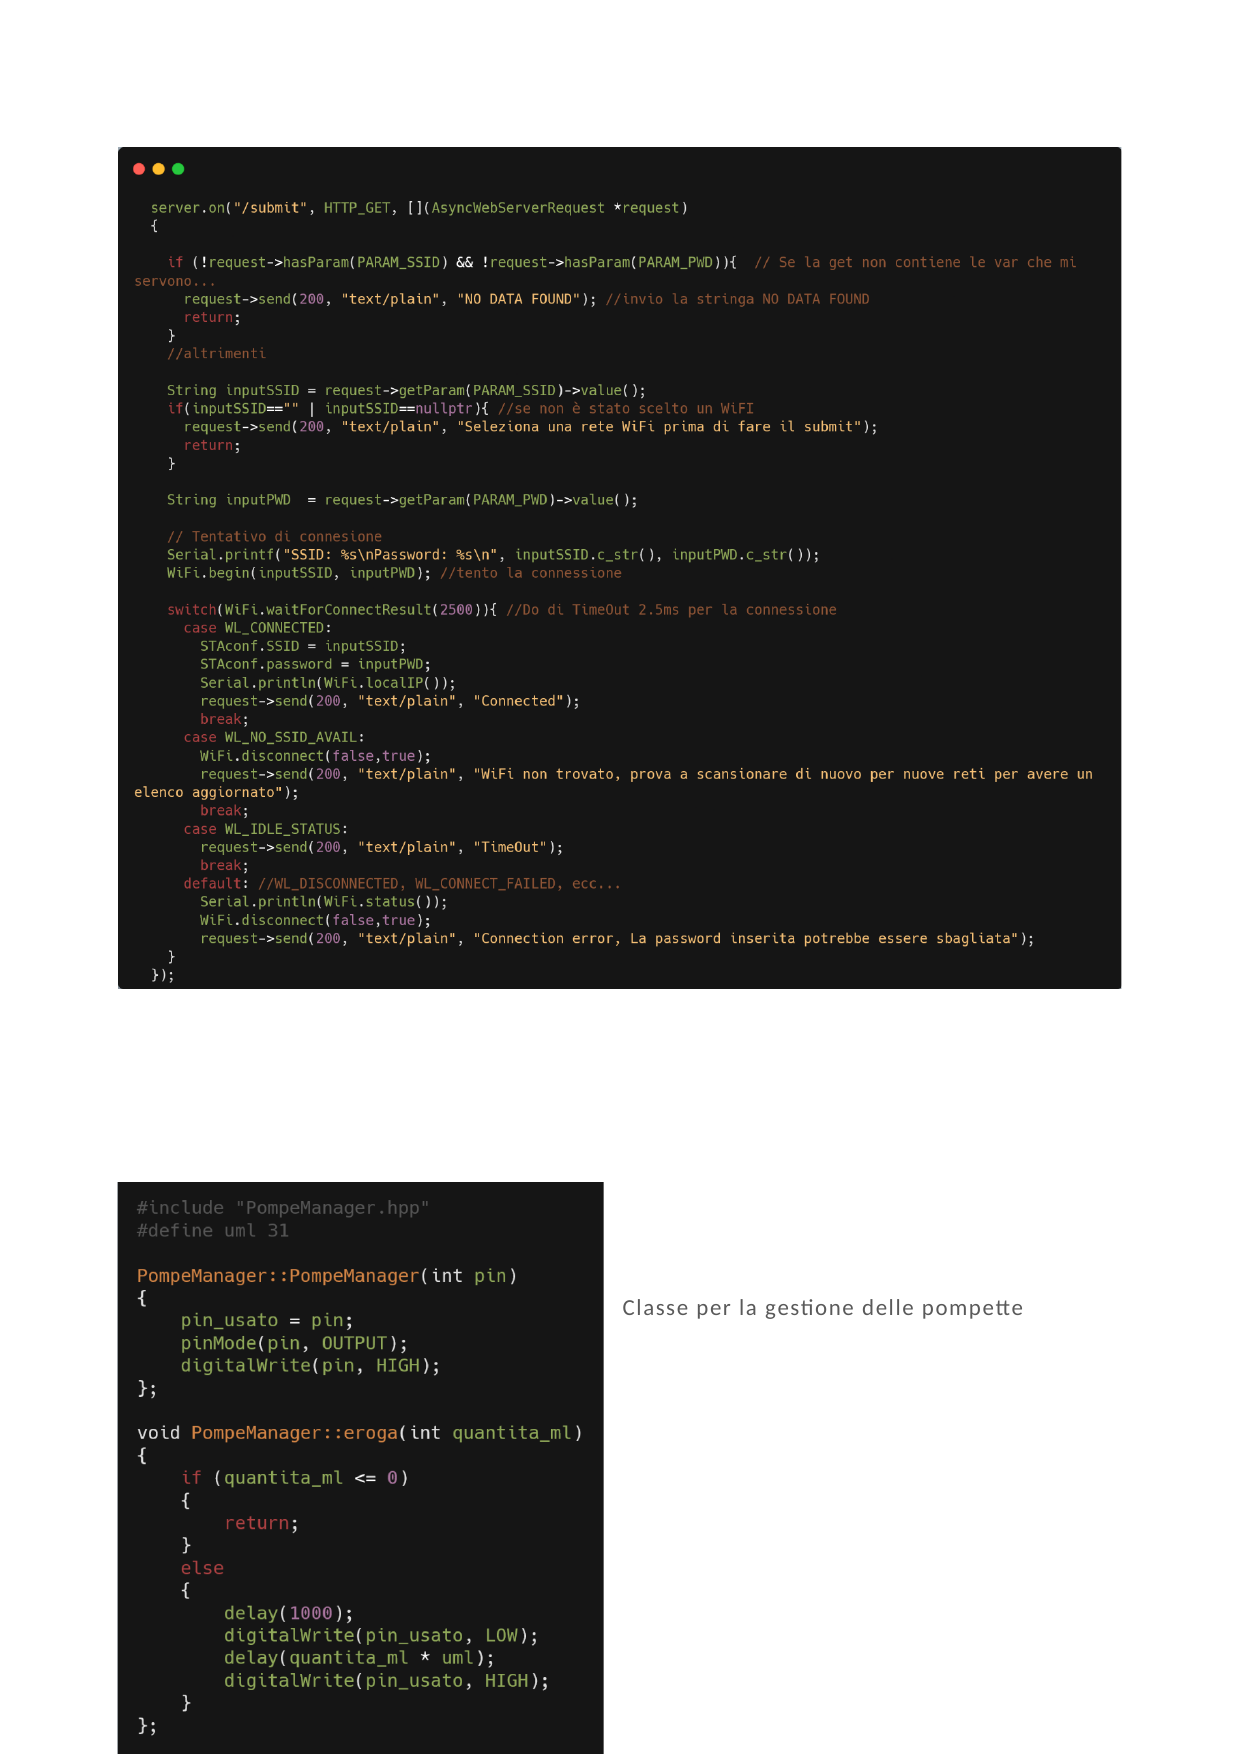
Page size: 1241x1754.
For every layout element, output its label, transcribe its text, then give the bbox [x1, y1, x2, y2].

subtitle Classe per la gestione delle pompette [604, 1293, 1122, 1322]
picture [117, 1182, 604, 1754]
picture [118, 147, 1122, 989]
